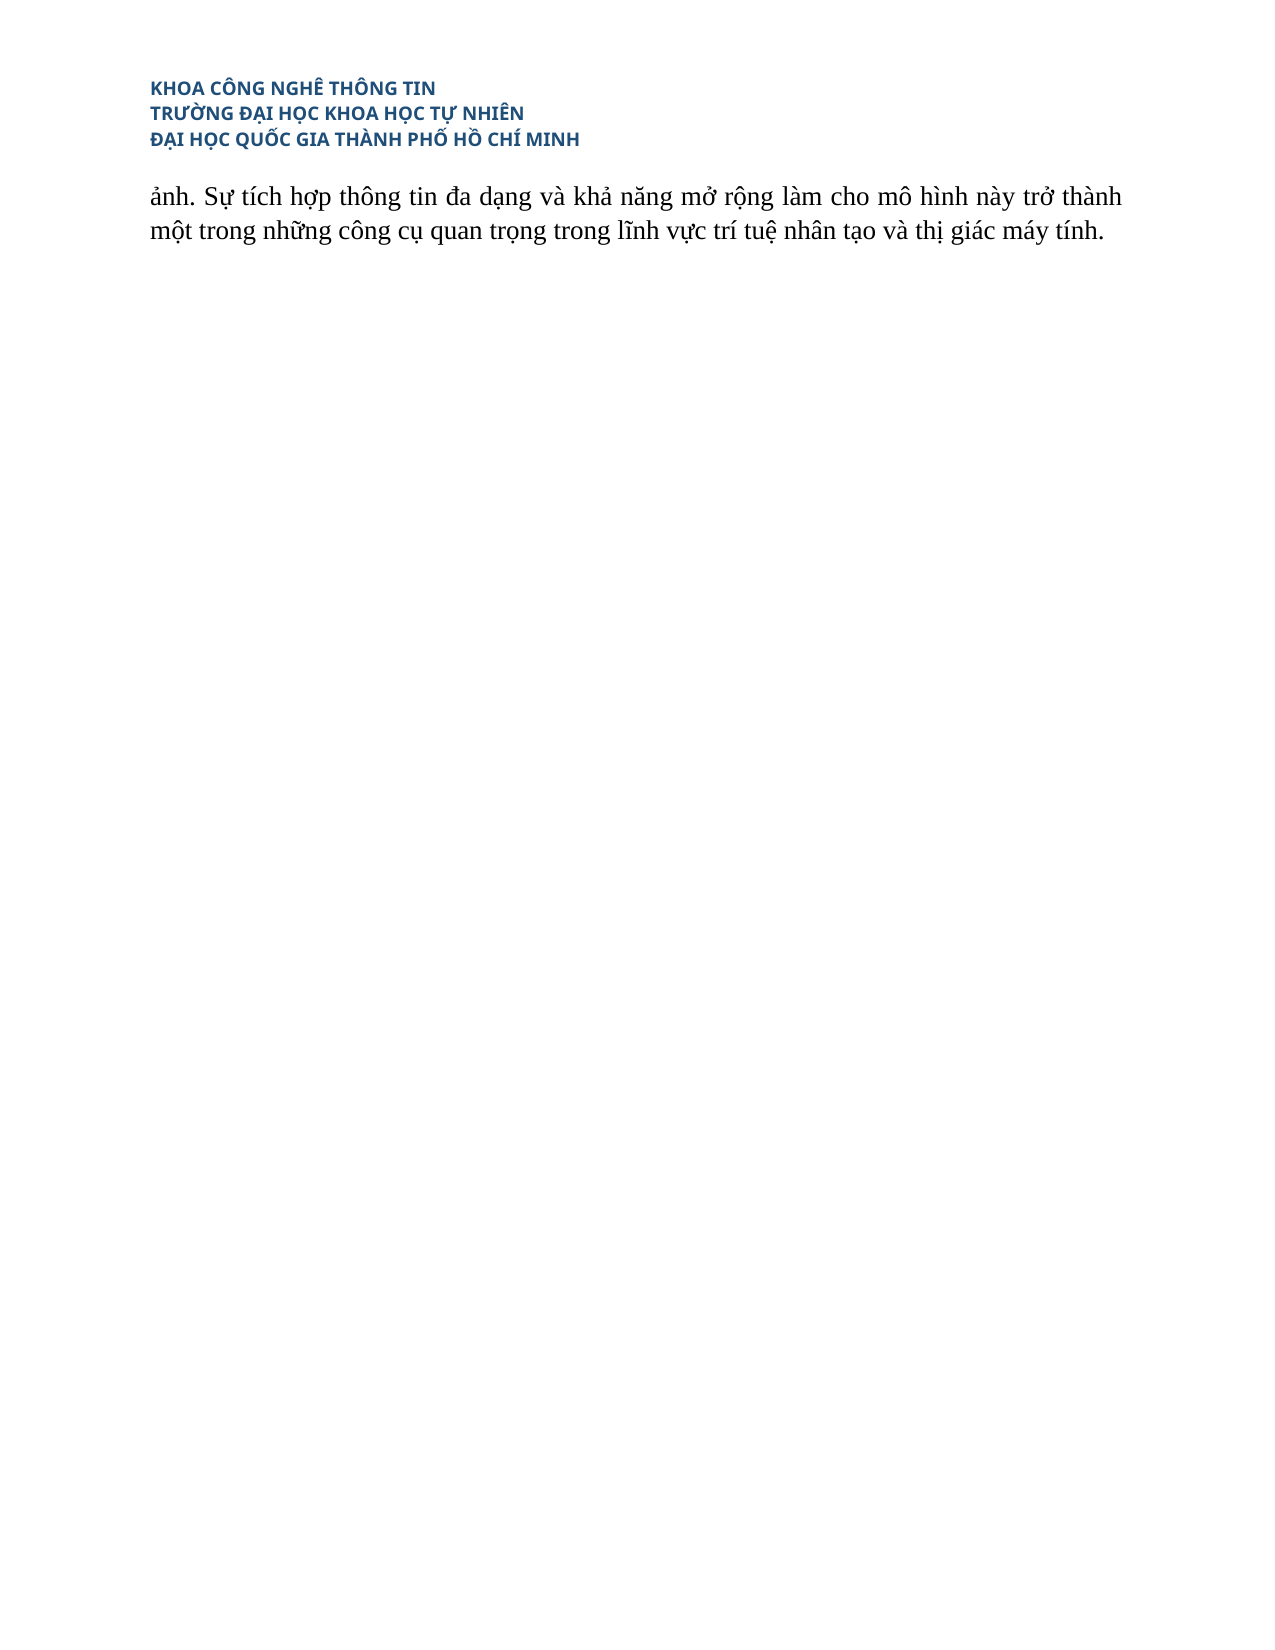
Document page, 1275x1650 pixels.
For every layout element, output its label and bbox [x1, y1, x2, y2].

text [150, 180, 1125, 245]
